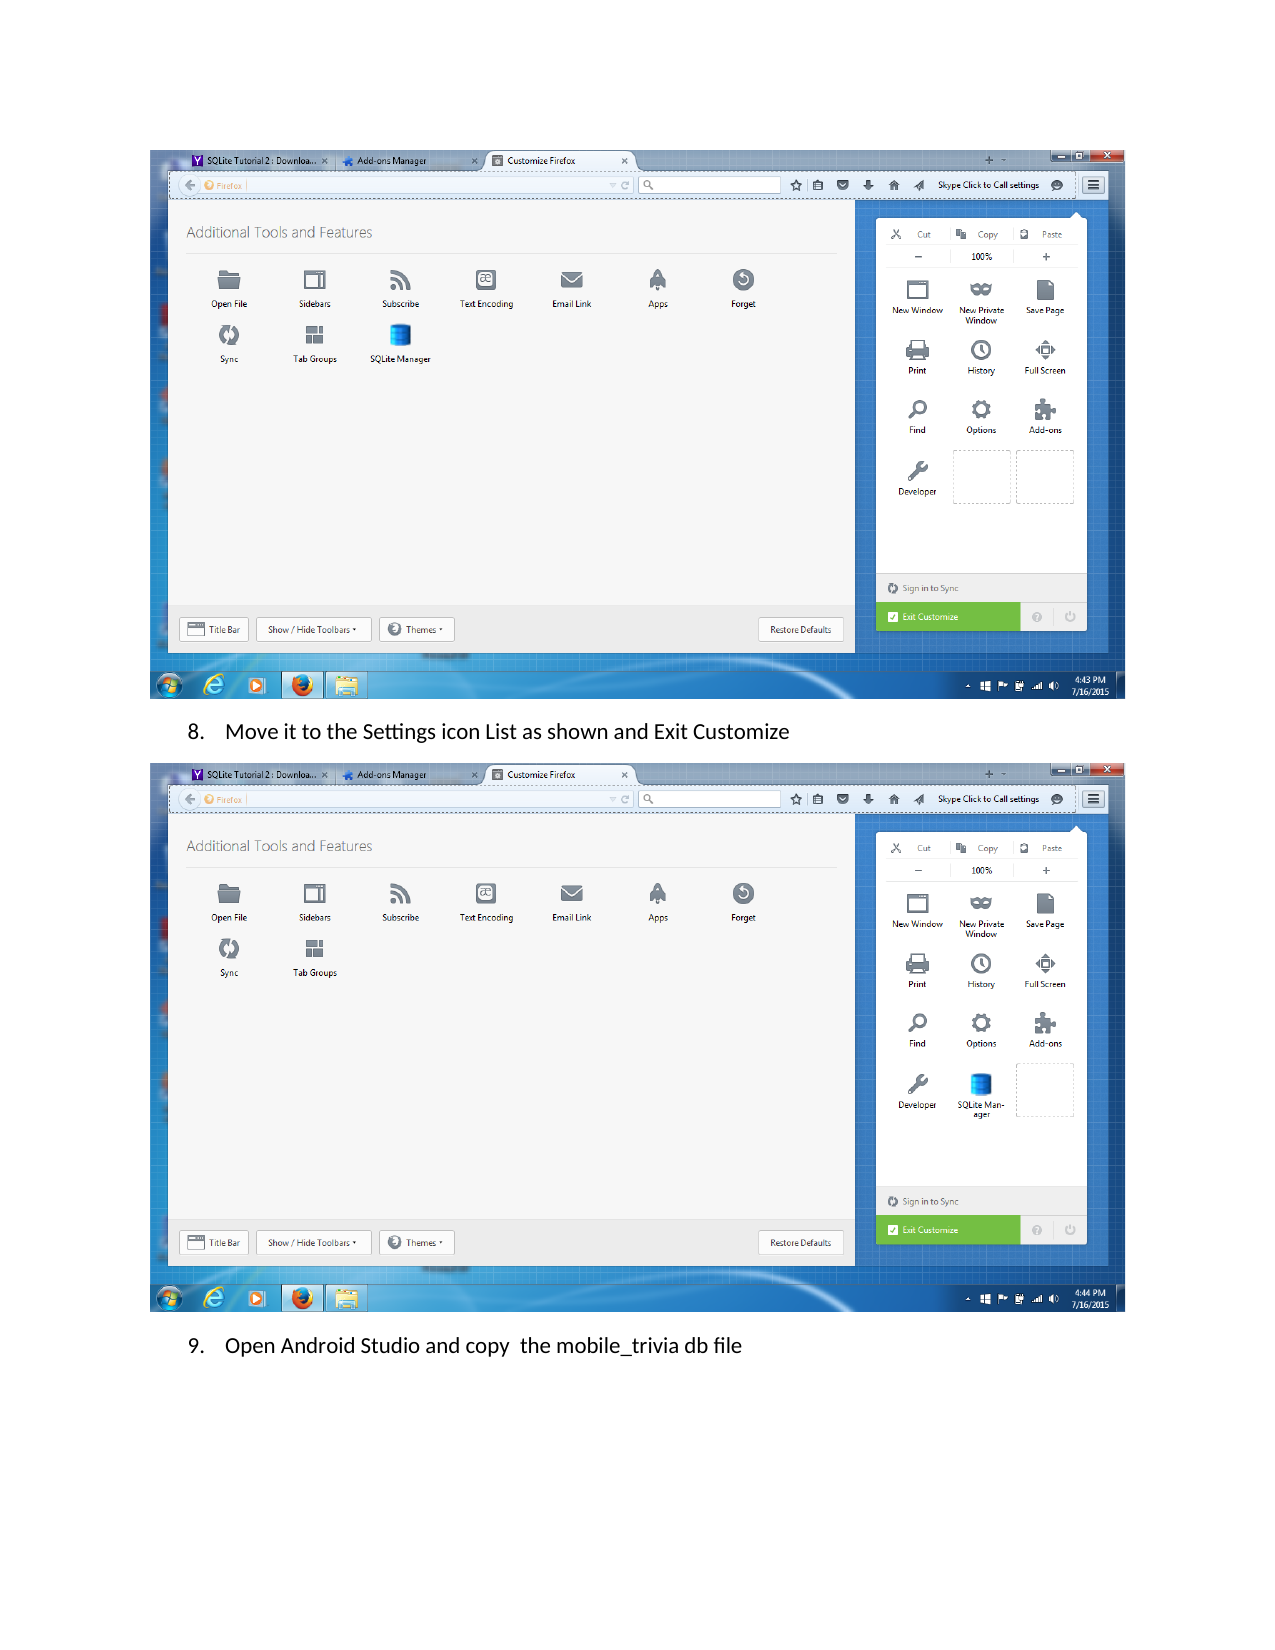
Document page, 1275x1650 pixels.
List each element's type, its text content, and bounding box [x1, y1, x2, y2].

picture [150, 763, 1125, 1312]
list Open Android Studio and copy the mobile_trivia db file [187, 1331, 1125, 1359]
list Move it to the Settings icon List as shown and Exit Customize [187, 717, 1125, 745]
picture [150, 150, 1125, 699]
